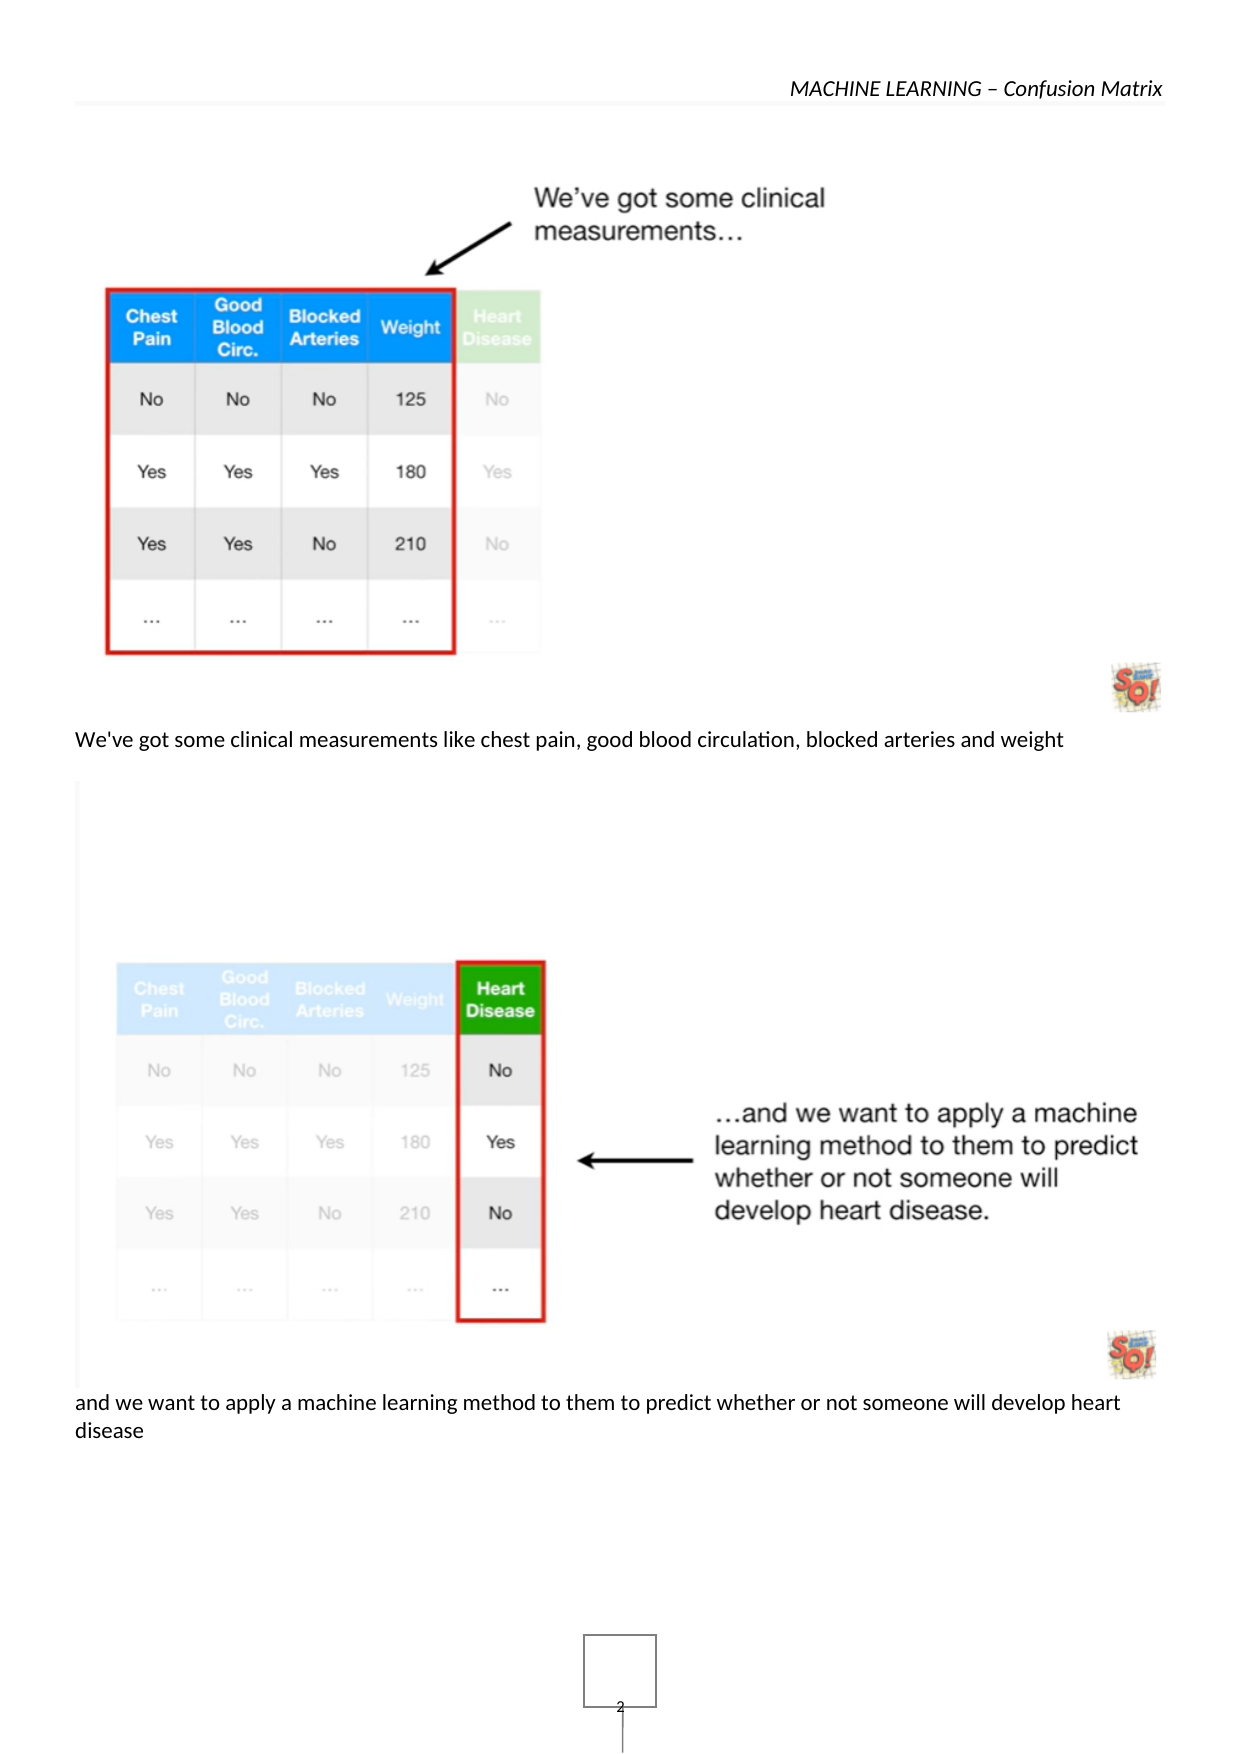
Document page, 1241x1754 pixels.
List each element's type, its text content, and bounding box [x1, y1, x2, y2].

text and we want to apply a machine learning method to them to predict whether or not someone will develop heart disease [75, 1388, 1165, 1444]
picture [75, 781, 1166, 1388]
text We've got some clinical measurements like chest pain, good blood circulation, blocked arteries and weight [75, 726, 1165, 753]
picture [75, 101, 1166, 726]
